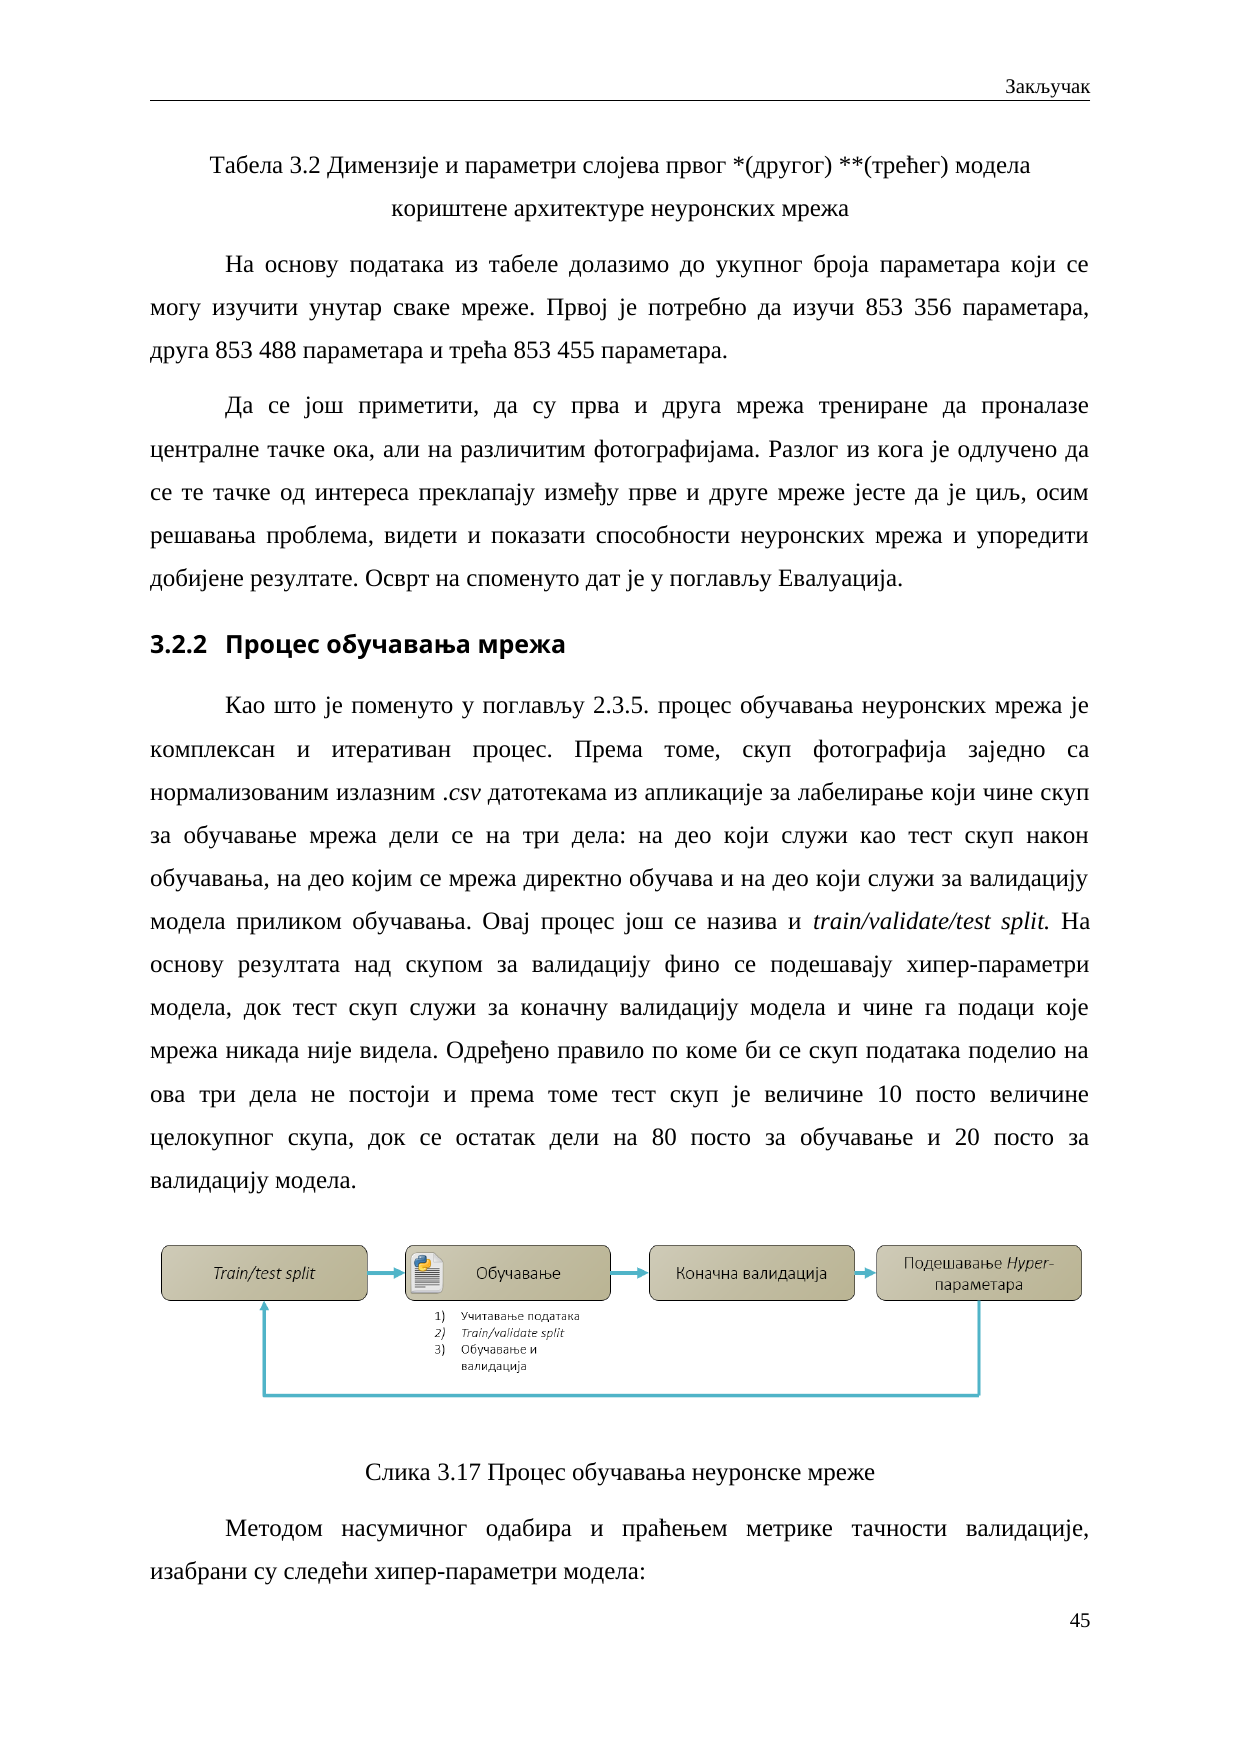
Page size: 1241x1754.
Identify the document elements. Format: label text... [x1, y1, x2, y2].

text Да се још приметити, да су прва и друга мрежа трениране да проналазе централне тачке ока, али на различитим фотографијама. Разлог из кога је одлучено да се те тачке од интереса преклапају између прве и друге мреже јесте да је циљ, осим решавања проблема, видети и показати способности неуронских мрежа и упоредити добијене резултате. Осврт на споменуто дат је у поглављу Евалуација. [150, 391, 1090, 592]
text Табела 3.2 Димензије и параметри слојева првог *(другог) **(трећег) модела кориштене архитектуре неуронских мрежа [150, 150, 1090, 222]
text Као што је поменуто у поглављу 2.3.5. процес обучавања неуронских мрежа је комплексан и итеративан процес. Према томе, скуп фотографија заједно са нормализованим излазним .csv датотекама из апликације за лабелирање који чине скуп за обучавање мрежа дели се на три дела: на део који служи као тест скуп након обучавања, на део којим се мрежа директно обучава и на део који служи за валидацију модела приликом обучавања. Овај процес још се назива и train/validate/test split. На основу резултата над скупом за валидацију фино се подешавају хипер-параметри модела, док тест скуп служи за коначну валидацију модела и чине га подаци које мрежа никада није видела. Одређено правило по коме би се скуп података поделио на ова три дела не постоји и према томе тест скуп је величине 10 посто величине целокупног скупа, док се остатак дели на 80 посто за обучавање и 20 посто за валидацију модела. [150, 691, 1090, 1194]
subtitle Процес обучавања мрежа [150, 627, 1090, 661]
text На основу података из табеле долазимо до укупног броја параметара који се могу изучити унутар сваке мреже. Првој је потребно да изучи 853 356 параметара, друга 853 488 параметара и трећа 853 455 параметара. [150, 249, 1090, 364]
text Методом насумичног одабира и праћењем метрике тачности валидације, изабрани су следећи хипер-параметри модела: [150, 1513, 1090, 1585]
picture [151, 1220, 1089, 1431]
